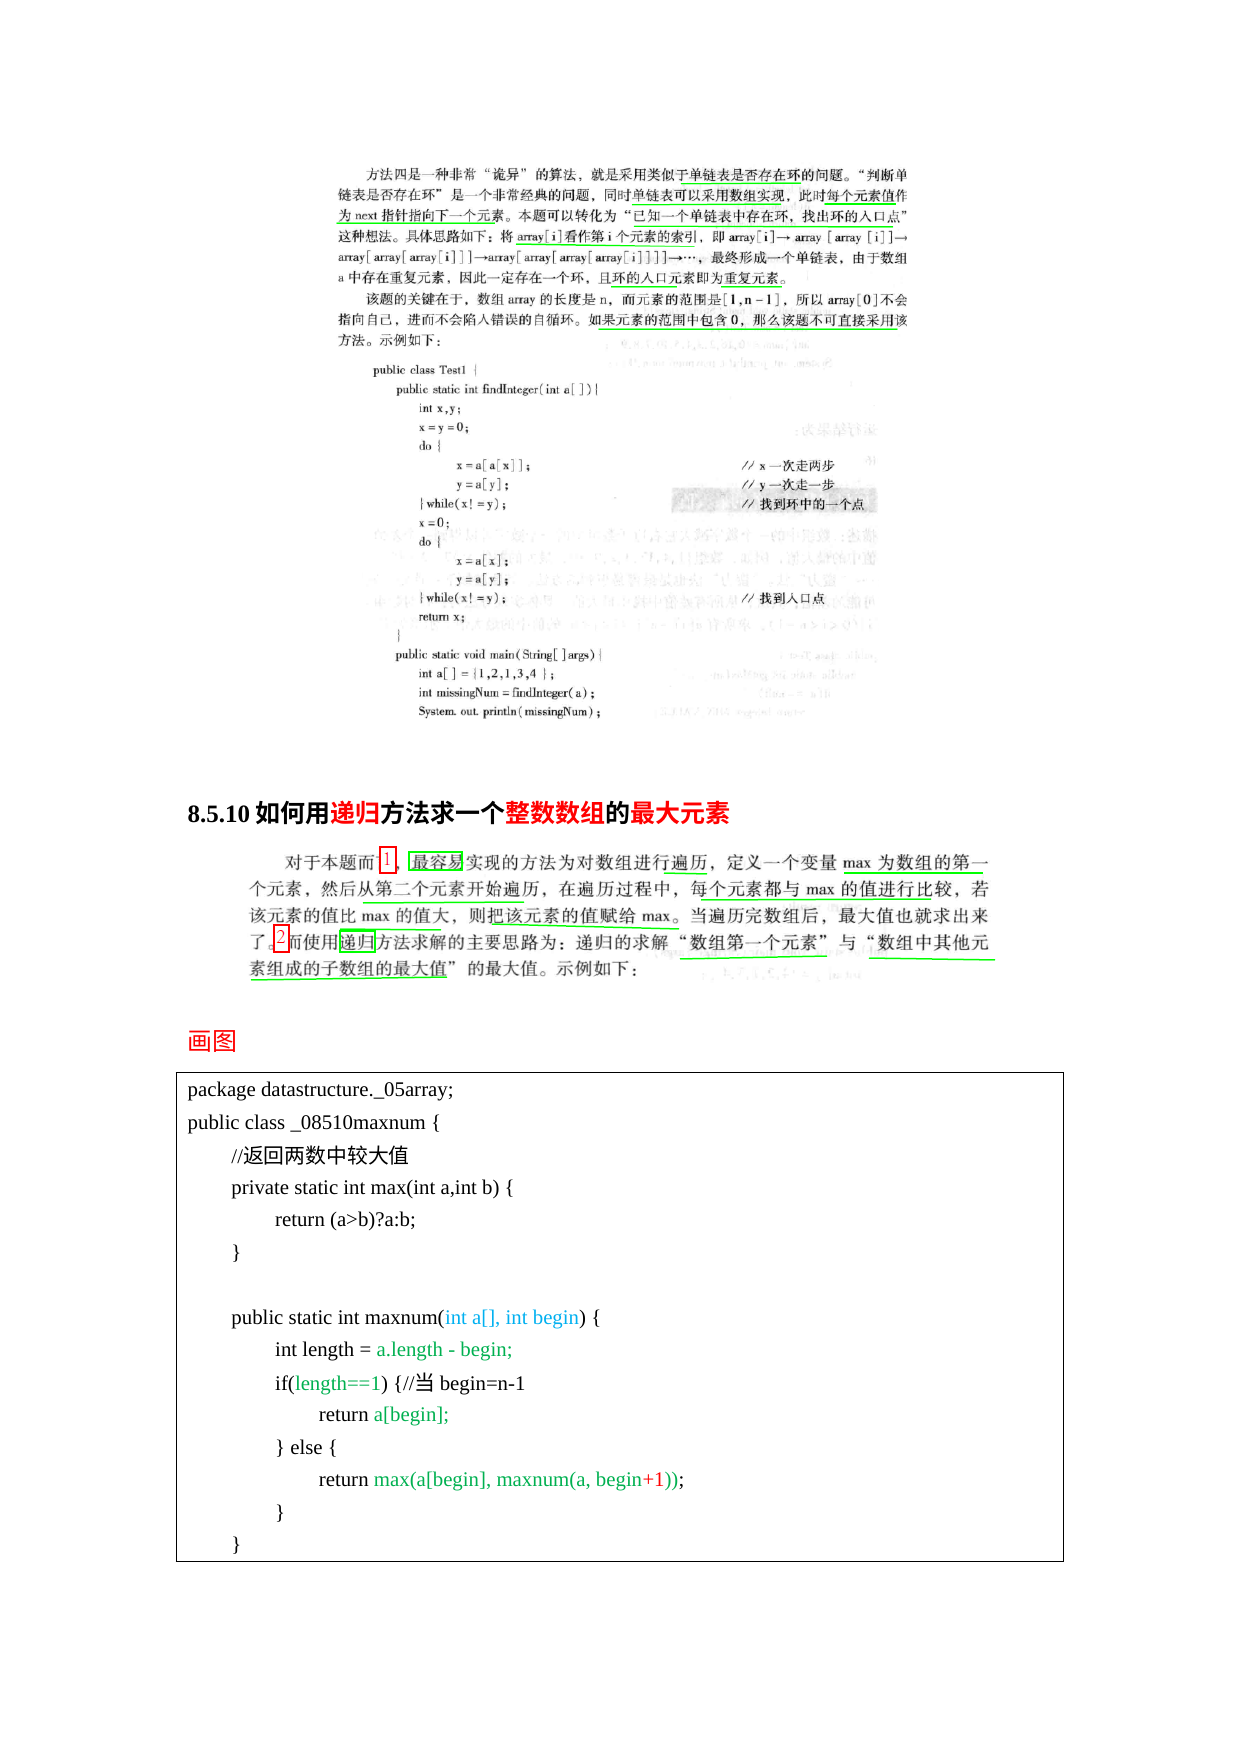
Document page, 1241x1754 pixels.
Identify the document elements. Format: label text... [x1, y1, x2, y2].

picture [243, 844, 997, 983]
text 8.5.10如何用递归方法求一个整数数组的最大元素 [187, 779, 1053, 844]
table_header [177, 1073, 1063, 1561]
picture [568, 1314, 575, 1322]
picture [333, 162, 907, 352]
picture [532, 1310, 538, 1324]
picture [362, 357, 879, 725]
text 画图 [187, 1007, 1053, 1072]
